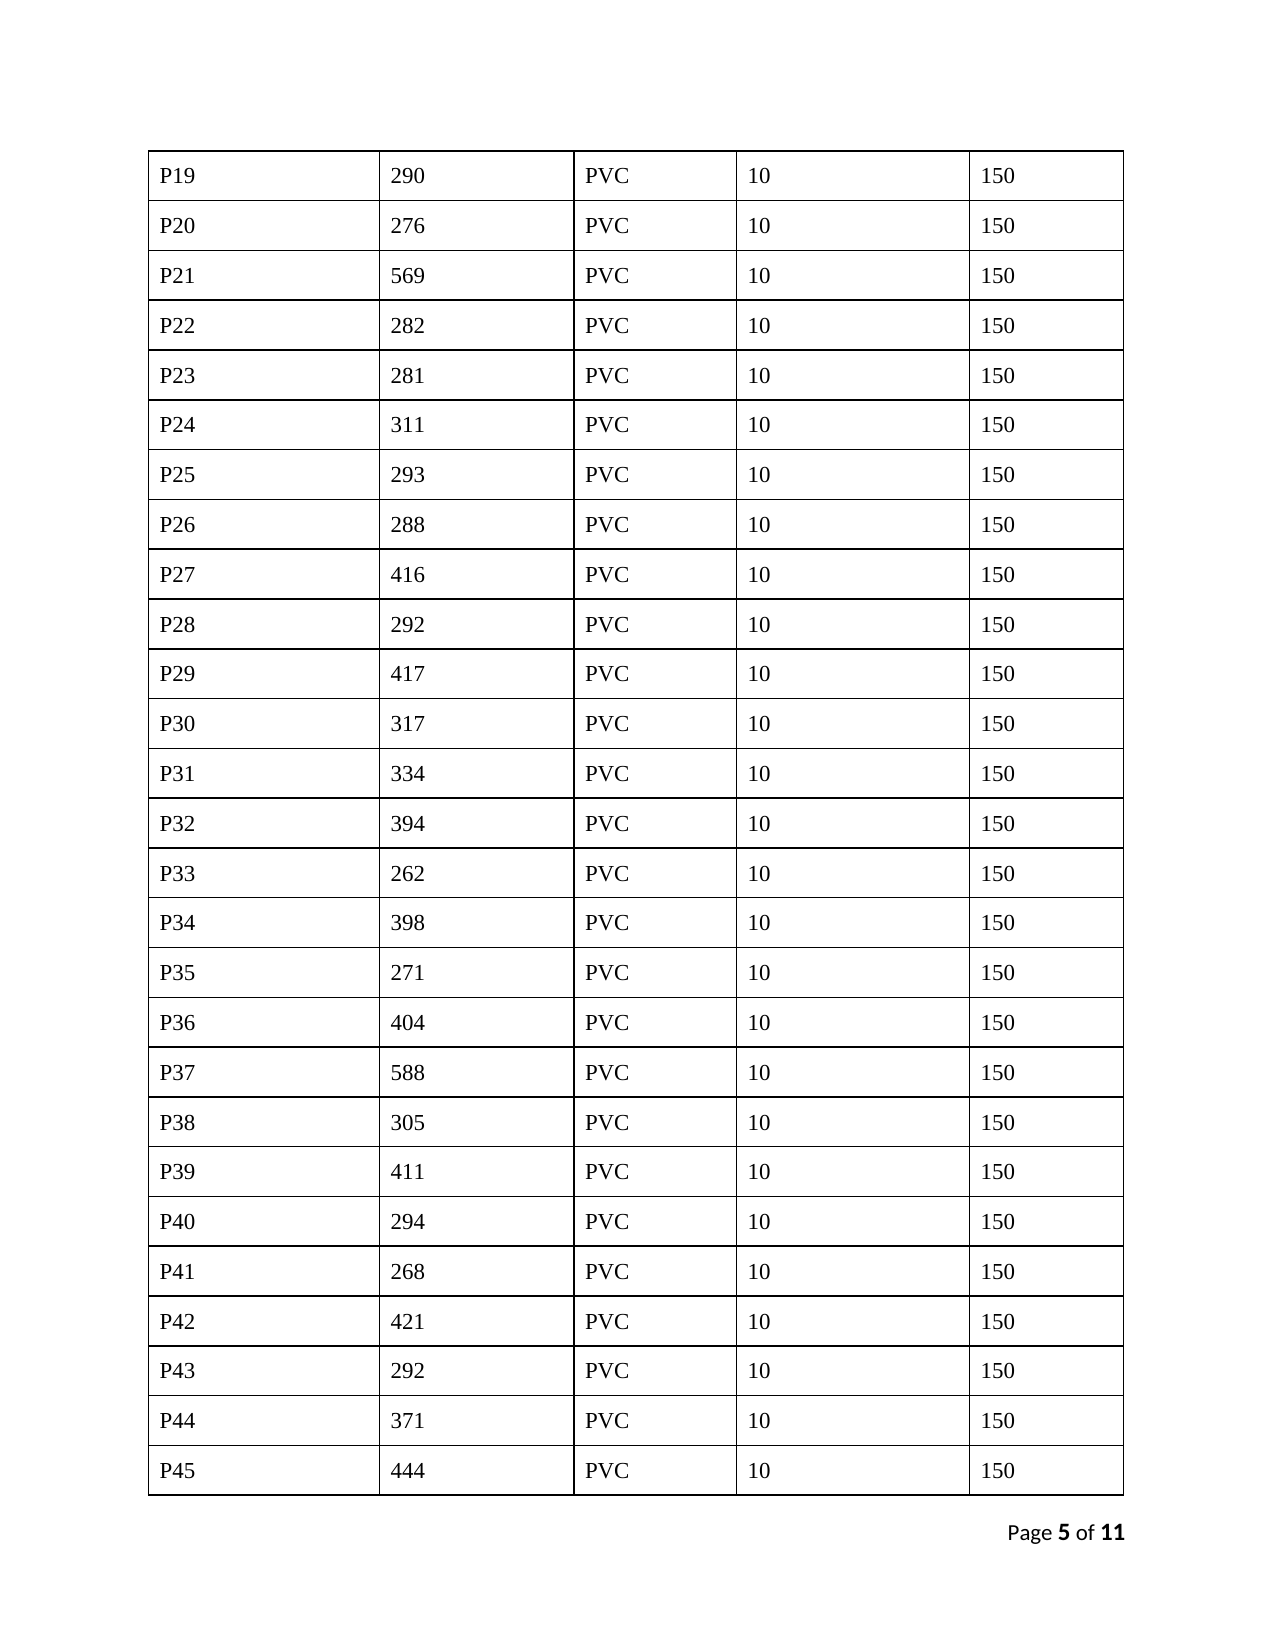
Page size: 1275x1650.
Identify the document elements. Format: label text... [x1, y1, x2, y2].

table_cell 10 [737, 1197, 969, 1245]
table_cell 268 [380, 1247, 573, 1295]
table_cell PVC [575, 351, 736, 399]
table_cell 305 [380, 1098, 573, 1146]
table_cell PVC [575, 201, 736, 249]
table_cell 10 [737, 500, 969, 548]
table_cell PVC [575, 699, 736, 747]
table_cell 10 [737, 1347, 969, 1395]
table_cell 150 [970, 500, 1123, 548]
table_cell PVC [575, 998, 736, 1046]
table_cell 150 [970, 998, 1123, 1046]
table_cell 10 [737, 898, 969, 947]
table_cell 150 [970, 1197, 1123, 1245]
table_cell PVC [575, 600, 736, 648]
table_cell P42 [149, 1297, 379, 1345]
table_cell P39 [149, 1147, 379, 1196]
table_cell PVC [575, 1147, 736, 1196]
table_cell 371 [380, 1396, 573, 1444]
table_cell P21 [149, 251, 379, 299]
table_cell PVC [575, 650, 736, 698]
table_cell 10 [737, 251, 969, 299]
table_cell PVC [575, 550, 736, 598]
table_cell 150 [970, 401, 1123, 449]
table_cell 150 [970, 1446, 1123, 1494]
table_cell PVC [575, 1098, 736, 1146]
table_cell 150 [970, 1297, 1123, 1345]
table_cell 10 [737, 699, 969, 747]
table_cell 150 [970, 699, 1123, 747]
table_cell 281 [380, 351, 573, 399]
table_cell 394 [380, 799, 573, 847]
table_cell 288 [380, 500, 573, 548]
table_cell P40 [149, 1197, 379, 1245]
table_cell P19 [149, 152, 379, 200]
table_cell 10 [737, 1247, 969, 1295]
table_cell 588 [380, 1048, 573, 1096]
table_cell 421 [380, 1297, 573, 1345]
table_cell PVC [575, 1197, 736, 1245]
table_cell 10 [737, 550, 969, 598]
table_cell 282 [380, 301, 573, 349]
table_cell 10 [737, 650, 969, 698]
table_cell PVC [575, 301, 736, 349]
table_cell 150 [970, 799, 1123, 847]
table_cell P24 [149, 401, 379, 449]
table_cell 294 [380, 1197, 573, 1245]
table_cell 271 [380, 948, 573, 996]
table_cell 10 [737, 1098, 969, 1146]
table_cell 150 [970, 301, 1123, 349]
table_cell 150 [970, 152, 1123, 200]
table_cell 150 [970, 450, 1123, 498]
table_cell PVC [575, 1446, 736, 1494]
table_cell P35 [149, 948, 379, 996]
table_cell 10 [737, 998, 969, 1046]
table_cell 276 [380, 201, 573, 249]
table_cell P31 [149, 749, 379, 797]
table_cell 150 [970, 351, 1123, 399]
table_cell PVC [575, 152, 736, 200]
table_cell PVC [575, 450, 736, 498]
table_cell 150 [970, 650, 1123, 698]
table_cell PVC [575, 898, 736, 947]
table_cell 150 [970, 1247, 1123, 1295]
table_cell P44 [149, 1396, 379, 1444]
table_cell 10 [737, 799, 969, 847]
table_cell 444 [380, 1446, 573, 1494]
table_cell PVC [575, 1396, 736, 1444]
table_cell 150 [970, 1396, 1123, 1444]
table_cell PVC [575, 500, 736, 548]
table_cell 10 [737, 301, 969, 349]
table_cell PVC [575, 251, 736, 299]
table_cell 317 [380, 699, 573, 747]
table_cell P26 [149, 500, 379, 548]
table_cell 150 [970, 600, 1123, 648]
table_cell 262 [380, 849, 573, 897]
table_cell P36 [149, 998, 379, 1046]
table_cell 10 [737, 201, 969, 249]
table_cell PVC [575, 1247, 736, 1295]
table_cell 150 [970, 948, 1123, 996]
table_cell 10 [737, 1396, 969, 1444]
table_cell 569 [380, 251, 573, 299]
table_cell PVC [575, 799, 736, 847]
table_cell 10 [737, 450, 969, 498]
table_cell P37 [149, 1048, 379, 1096]
table_cell P28 [149, 600, 379, 648]
table_cell 10 [737, 152, 969, 200]
table_cell PVC [575, 948, 736, 996]
table_cell 292 [380, 600, 573, 648]
table_cell 10 [737, 1446, 969, 1494]
table_cell 150 [970, 1098, 1123, 1146]
table_cell 10 [737, 1297, 969, 1345]
table_cell 150 [970, 1147, 1123, 1196]
table_cell 398 [380, 898, 573, 947]
table_cell 10 [737, 849, 969, 897]
table_cell P27 [149, 550, 379, 598]
table_cell 10 [737, 749, 969, 797]
table_cell P22 [149, 301, 379, 349]
table_cell 150 [970, 251, 1123, 299]
table_cell 10 [737, 351, 969, 399]
table_cell P41 [149, 1247, 379, 1295]
table_cell 150 [970, 201, 1123, 249]
table_cell 150 [970, 849, 1123, 897]
table_cell P45 [149, 1446, 379, 1494]
table_cell 10 [737, 401, 969, 449]
table_cell P38 [149, 1098, 379, 1146]
table_cell 150 [970, 749, 1123, 797]
table_cell P43 [149, 1347, 379, 1395]
table_cell 293 [380, 450, 573, 498]
table_cell 150 [970, 1347, 1123, 1395]
table_cell 10 [737, 1147, 969, 1196]
table_cell 290 [380, 152, 573, 200]
table_cell 311 [380, 401, 573, 449]
table_cell PVC [575, 749, 736, 797]
table_cell P29 [149, 650, 379, 698]
table_cell 150 [970, 550, 1123, 598]
table_cell P32 [149, 799, 379, 847]
table_cell 411 [380, 1147, 573, 1196]
table_cell 150 [970, 898, 1123, 947]
table_cell P20 [149, 201, 379, 249]
table_cell P23 [149, 351, 379, 399]
table_cell P34 [149, 898, 379, 947]
table_cell P30 [149, 699, 379, 747]
table_cell 334 [380, 749, 573, 797]
table_cell PVC [575, 401, 736, 449]
table_cell PVC [575, 1347, 736, 1395]
table_cell P25 [149, 450, 379, 498]
table_cell 150 [970, 1048, 1123, 1096]
table_cell 404 [380, 998, 573, 1046]
table_cell P33 [149, 849, 379, 897]
table_cell 10 [737, 600, 969, 648]
table_cell 10 [737, 1048, 969, 1096]
table_cell 292 [380, 1347, 573, 1395]
table_cell PVC [575, 849, 736, 897]
table_cell 10 [737, 948, 969, 996]
table_cell PVC [575, 1048, 736, 1096]
table_cell PVC [575, 1297, 736, 1345]
table_cell 416 [380, 550, 573, 598]
table_cell 417 [380, 650, 573, 698]
